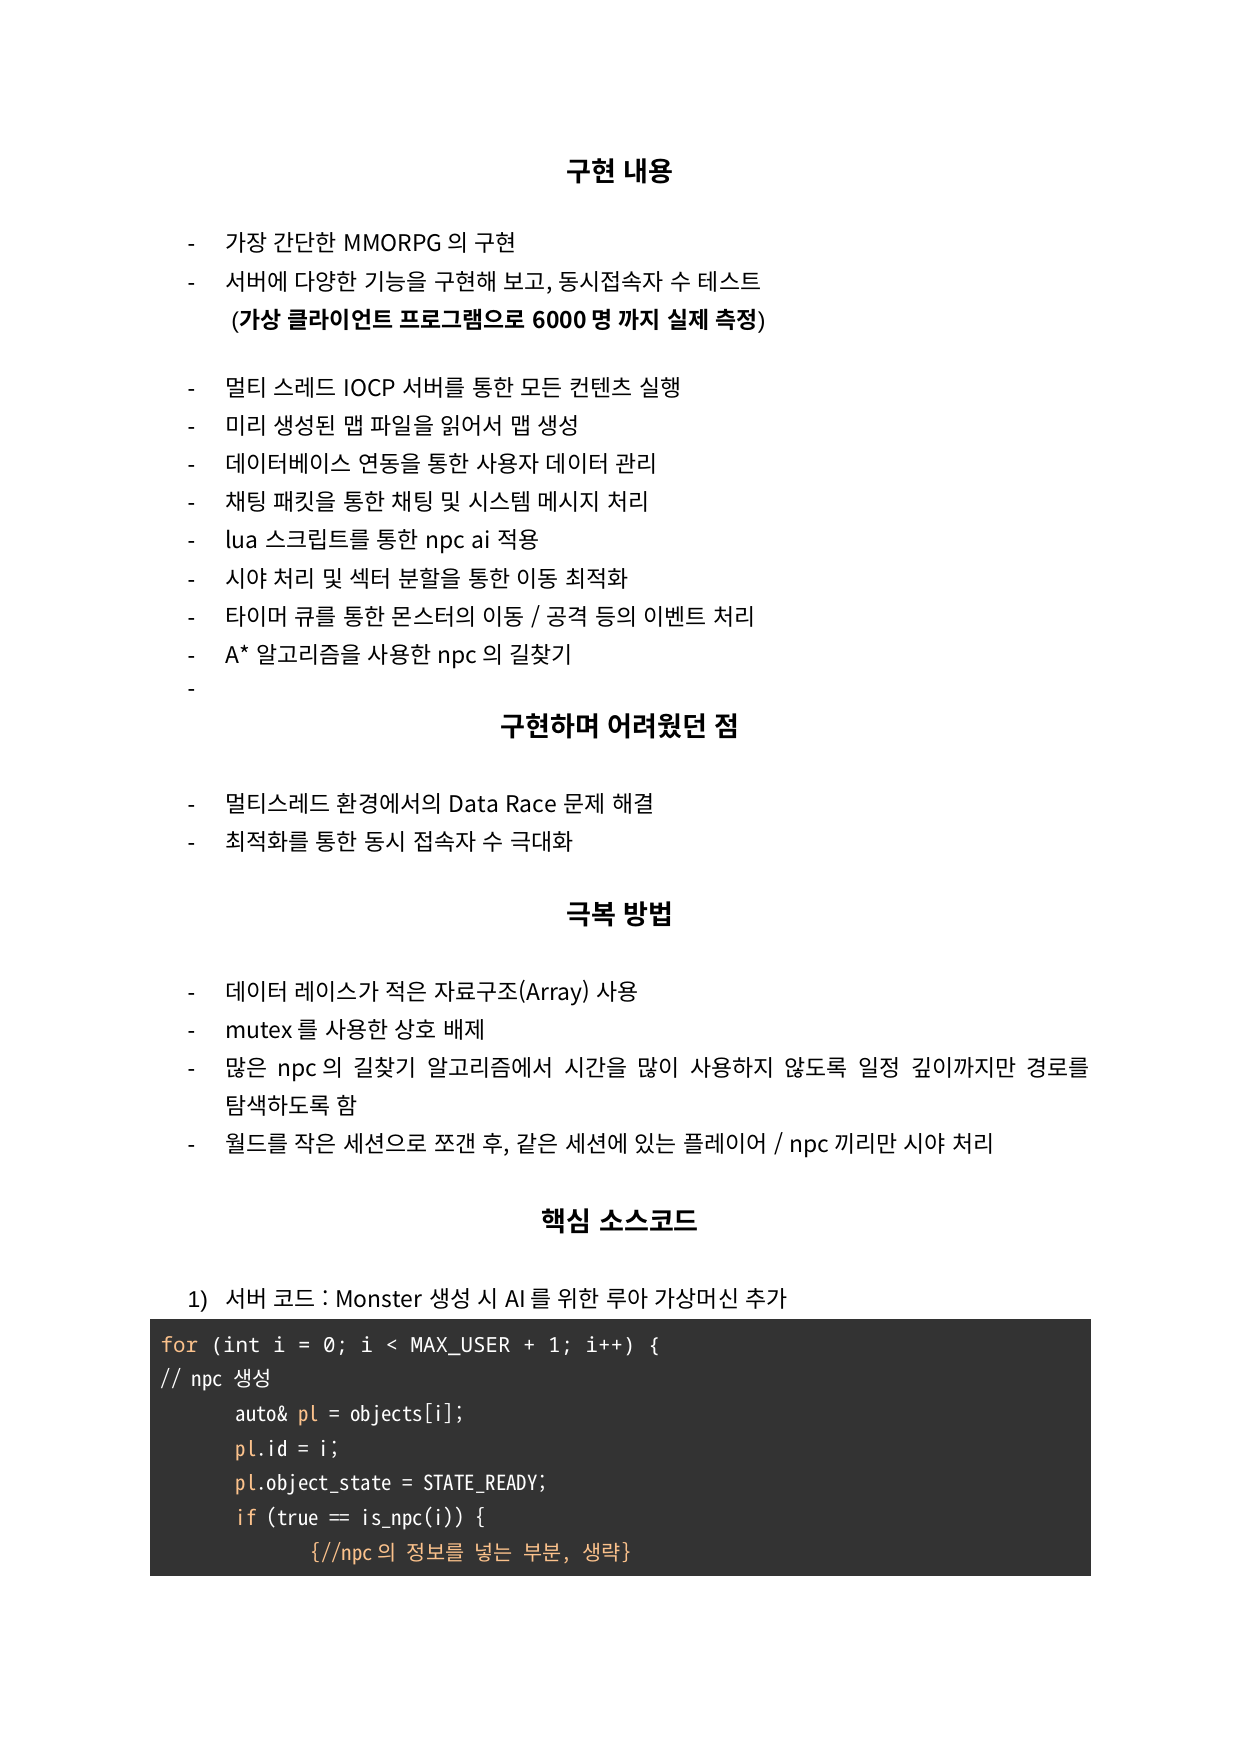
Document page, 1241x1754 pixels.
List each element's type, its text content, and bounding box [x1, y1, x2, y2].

list mutex를 사용한 상호 배제 [187, 1012, 1090, 1045]
list 가장 간단한 MMORPG의 구현 [187, 225, 1090, 258]
list 미리 생성된 맵 파일을 읽어서 맵 생성 [187, 408, 1090, 441]
text 구현 내용 [150, 150, 1090, 189]
list 시야 처리 및 섹터 분할을 통한 이동 최적화 [187, 561, 1090, 594]
list 채팅 패킷을 통한 채팅 및 시스템 메시지 처리 [187, 484, 1090, 517]
list 데이터베이스 연동을 통한 사용자 데이터 관리 [187, 446, 1090, 479]
text 핵심 소스코드 [150, 1200, 1090, 1239]
list 월드를 작은 세션으로 쪼갠 후, 같은 세션에 있는 플레이어 / npc끼리만 시야 처리 [187, 1126, 1090, 1159]
list 멀티 스레드 IOCP 서버를 통한 모든 컨텐츠 실행 [187, 370, 1090, 403]
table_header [150, 1319, 1091, 1576]
list 서버 코드 : Monster 생성 시 AI를 위한 루아 가상머신 추가 [187, 1281, 1090, 1314]
list 최적화를 통한 동시 접속자 수 극대화 [187, 824, 1090, 857]
list A* 알고리즘을 사용한 npc의 길찾기 [187, 637, 1090, 670]
text (가상 클라이언트 프로그램으로 6000명 까지 실제 측정) [150, 302, 1090, 335]
list 데이터 레이스가 적은 자료구조(Array) 사용 [187, 974, 1090, 1007]
list 많은 npc의 길찾기 알고리즘에서 시간을 많이 사용하지 않도록 일정 깊이까지만 경로를 탐색하도록 함 [187, 1050, 1090, 1121]
list 멀티스레드 환경에서의 Data Race 문제 해결 [187, 786, 1090, 819]
list 서버에 다양한 기능을 구현해 보고, 동시접속자 수 테스트 [187, 263, 1090, 297]
list 타이머 큐를 통한 몬스터의 이동 / 공격 등의 이벤트 처리 [187, 599, 1090, 632]
list lua 스크립트를 통한 npc ai 적용 [187, 522, 1090, 556]
text 극복 방법 [150, 893, 1090, 932]
text 구현하며 어려웠던 점 [150, 705, 1090, 744]
